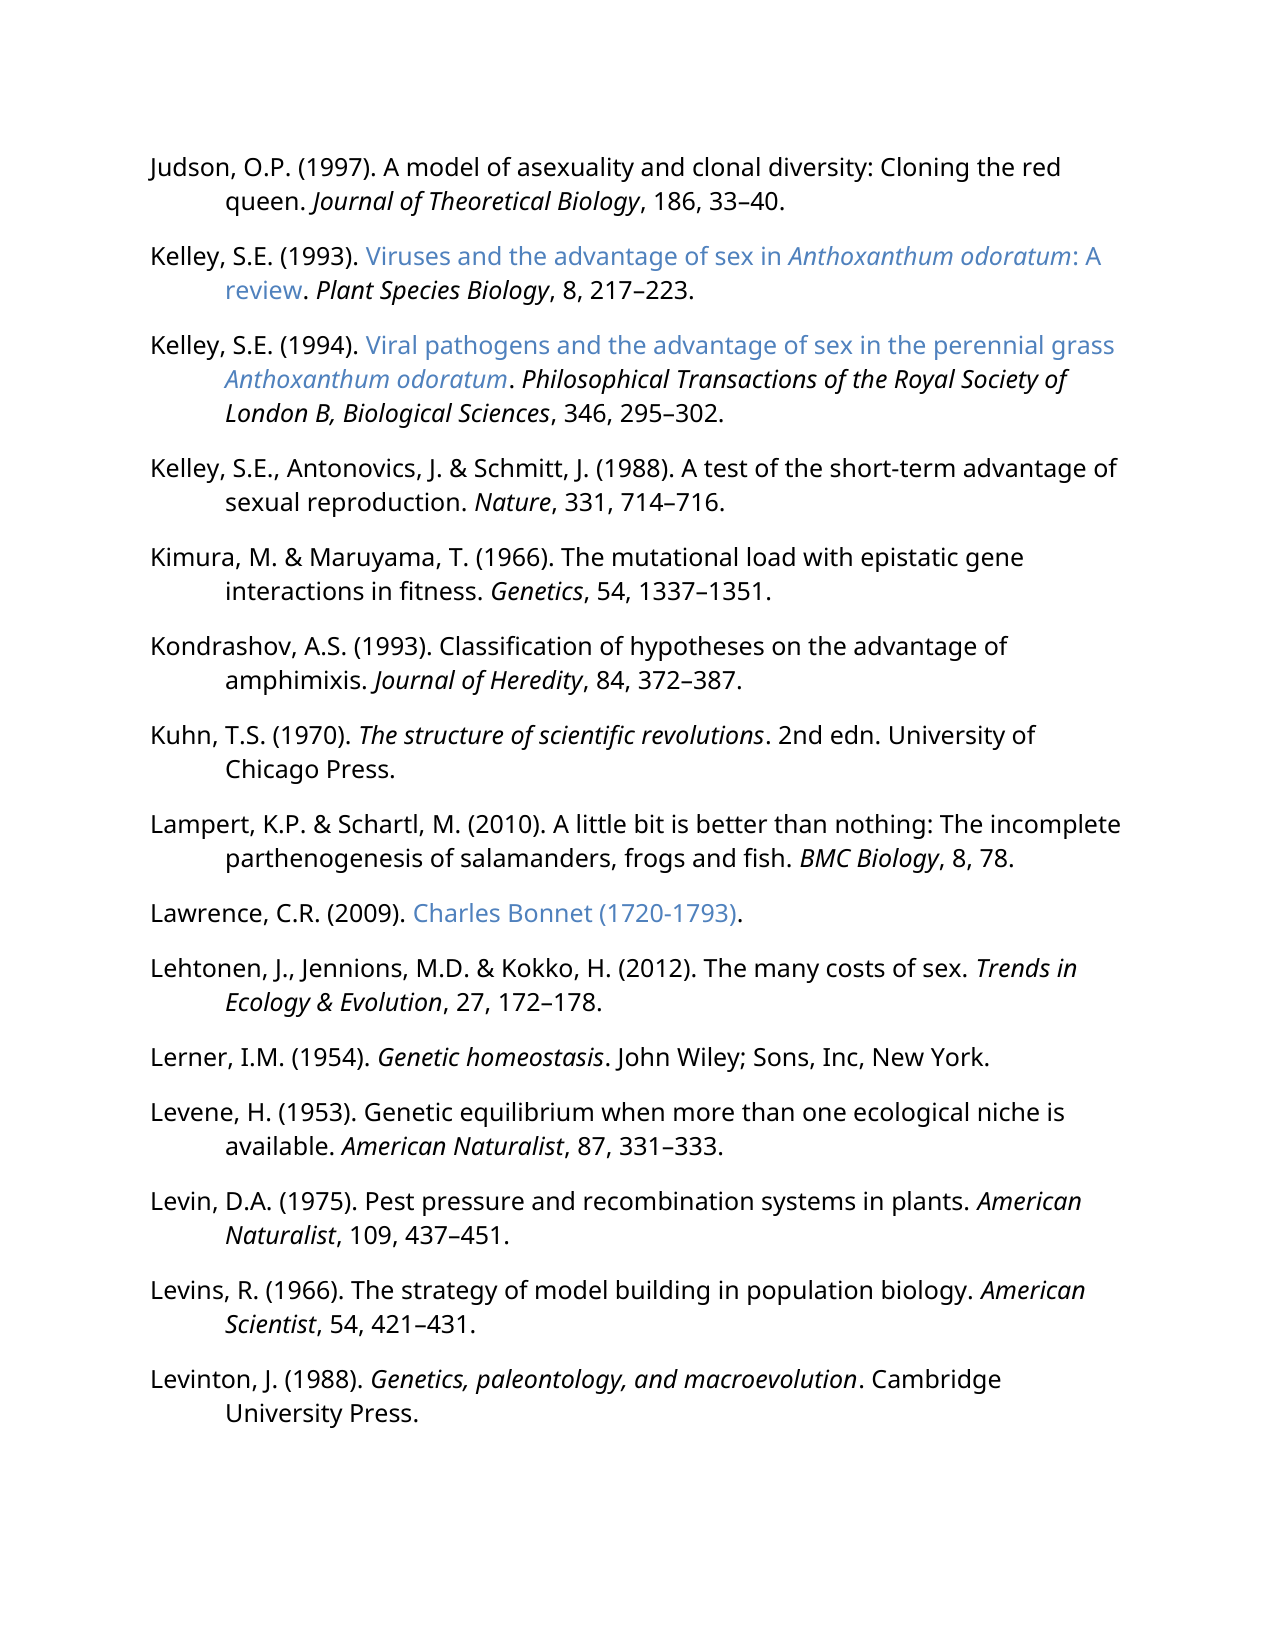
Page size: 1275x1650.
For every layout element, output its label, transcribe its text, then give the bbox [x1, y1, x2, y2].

text Kelley, S.E., Antonovics, J. & Schmitt, J. (1988). A test of the short-term advantage of sexual reproduction. Nature, 331, 714–716. [150, 451, 1125, 519]
text Kelley, S.E. (1993). Viruses and the advantage of sex in Anthoxanthum odoratum: A review. Plant Species Biology, 8, 217–223. [150, 239, 1125, 307]
text Kondrashov, A.S. (1993). Classification of hypotheses on the advantage of amphimixis. Journal of Heredity, 84, 372–387. [150, 629, 1125, 697]
text Levin, D.A. (1975). Pest pressure and recombination systems in plants. American Naturalist, 109, 437–451. [150, 1183, 1125, 1252]
text Levinton, J. (1988). Genetics, paleontology, and macroevolution. Cambridge University Press. [150, 1361, 1125, 1429]
text Kelley, S.E. (1994). Viral pathogens and the advantage of sex in the perennial grass Anthoxanthum odoratum. Philosophical Transactions of the Royal Society of London B, Biological Sciences, 346, 295–302. [150, 328, 1125, 430]
text Lerner, I.M. (1954). Genetic homeostasis. John Wiley; Sons, Inc, New York. [150, 1039, 1125, 1074]
text Levene, H. (1953). Genetic equilibrium when more than one ecological niche is available. American Naturalist, 87, 331–333. [150, 1094, 1125, 1163]
text Kuhn, T.S. (1970). The structure of scientific revolutions. 2nd edn. University of Chicago Press. [150, 718, 1125, 786]
text Levins, R. (1966). The strategy of model building in population biology. American Scientist, 54, 421–431. [150, 1272, 1125, 1341]
text Judson, O.P. (1997). A model of asexuality and clonal diversity: Cloning the red queen. Journal of Theoretical Biology, 186, 33–40. [150, 150, 1125, 218]
text Kimura, M. & Maruyama, T. (1966). The mutational load with epistatic gene interactions in fitness. Genetics, 54, 1337–1351. [150, 540, 1125, 608]
text Lawrence, C.R. (2009). Charles Bonnet (1720-1793). [150, 896, 1125, 930]
text Lehtonen, J., Jennions, M.D. & Kokko, H. (2012). The many costs of sex. Trends in Ecology & Evolution, 27, 172–178. [150, 951, 1125, 1019]
text Lampert, K.P. & Schartl, M. (2010). A little bit is better than nothing: The incomplete parthenogenesis of salamanders, frogs and fish. BMC Biology, 8, 78. [150, 807, 1125, 875]
